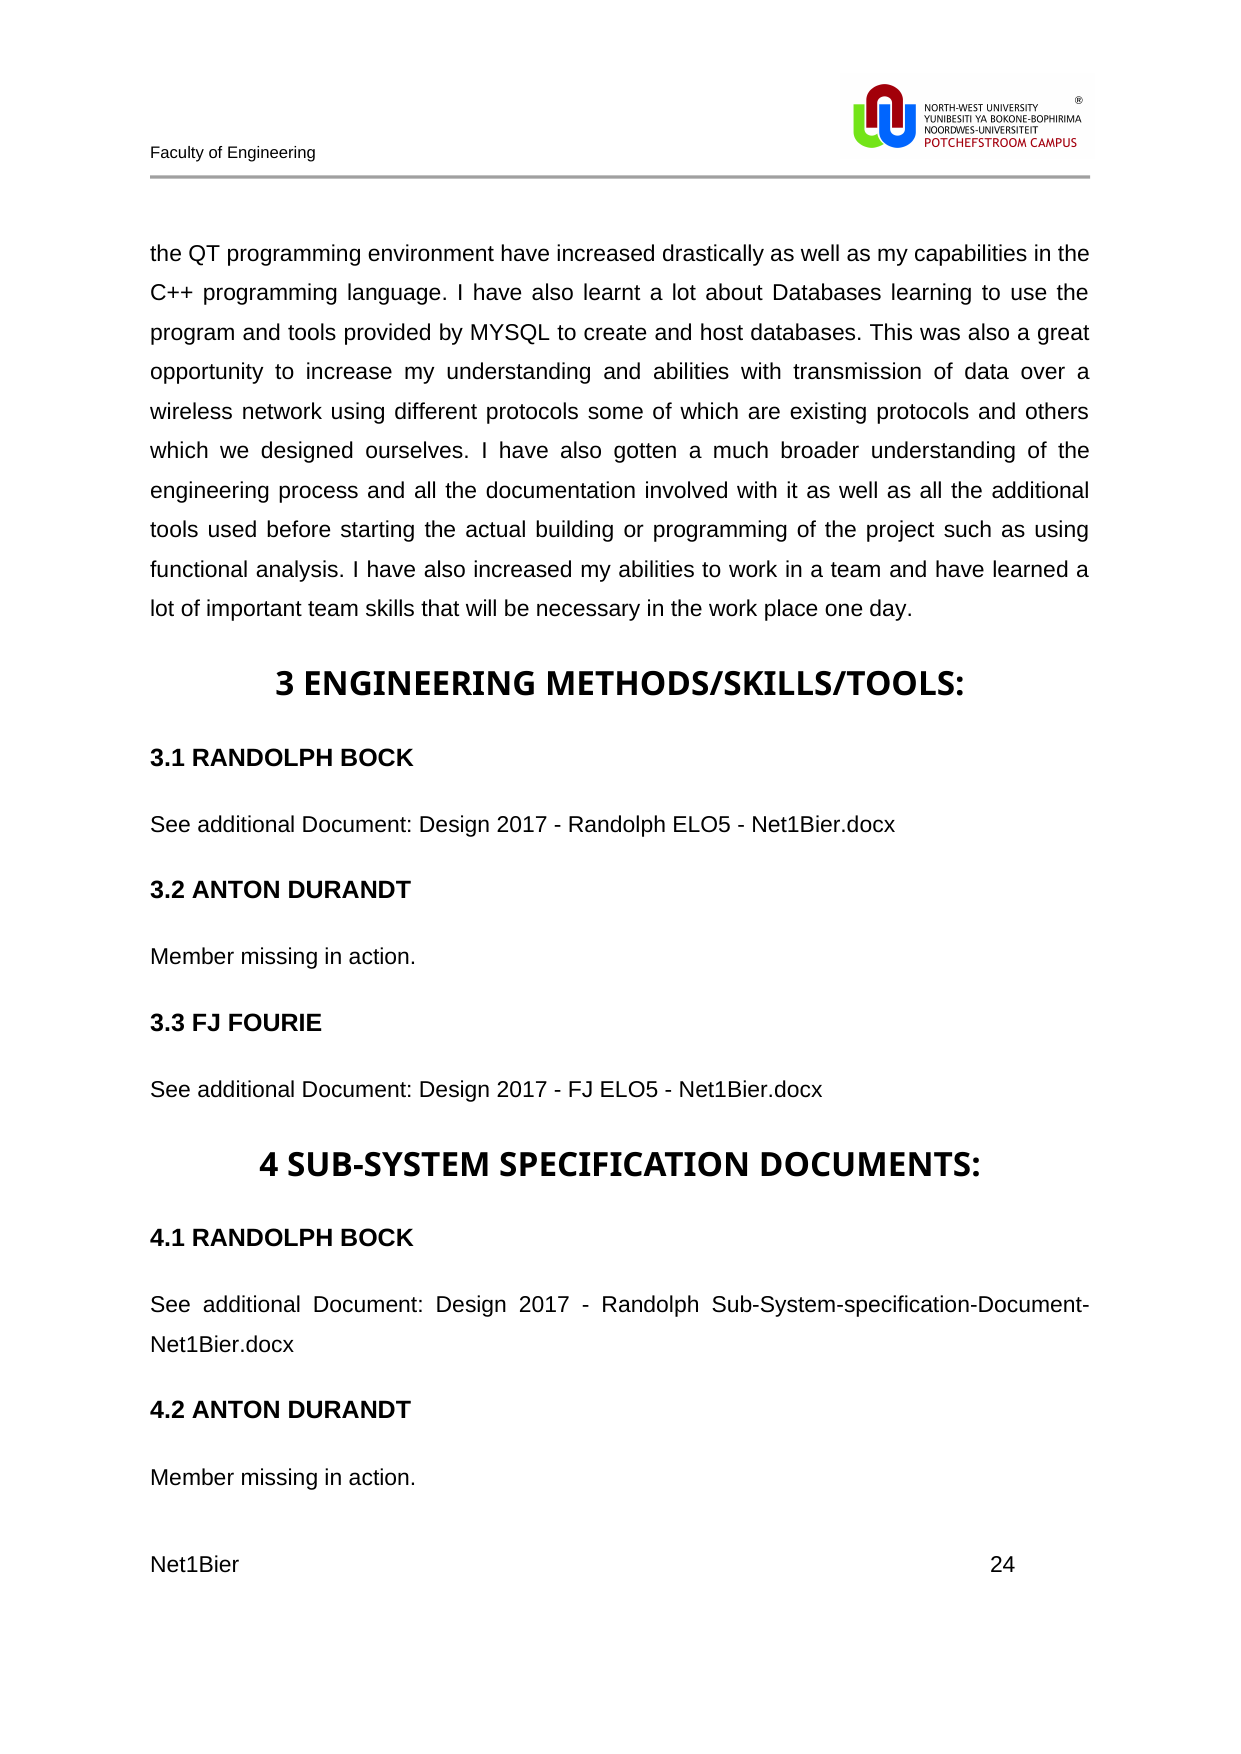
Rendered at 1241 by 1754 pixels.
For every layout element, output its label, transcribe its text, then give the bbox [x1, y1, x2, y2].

text See additional Document: Design 2017 - Randolph ELO5 - Net1Bier.docx [150, 811, 1090, 837]
text See additional Document: Design 2017 - Randolph Sub-System-specification-Document-Net1Bier.docx [150, 1291, 1090, 1357]
text Member missing in action. [150, 1463, 1090, 1490]
picture [840, 73, 1095, 159]
subtitle 3.3 FJ Fourie [150, 1008, 1090, 1037]
subtitle 4 Sub-system specification DOCUMENTS: [150, 1140, 1090, 1186]
subtitle 3.1 Randolph Bock [150, 743, 1090, 771]
text See additional Document: Design 2017 - FJ ELO5 - Net1Bier.docx [150, 1076, 1090, 1102]
subtitle 4.2 Anton Durandt [150, 1395, 1090, 1424]
text Member missing in action. [150, 943, 1090, 970]
subtitle 4.1 Randolph Bock [150, 1223, 1090, 1252]
subtitle 3 Engineering Methods/Skills/Tools: [150, 660, 1090, 705]
subtitle 3.2 Anton Durandt [150, 875, 1090, 904]
